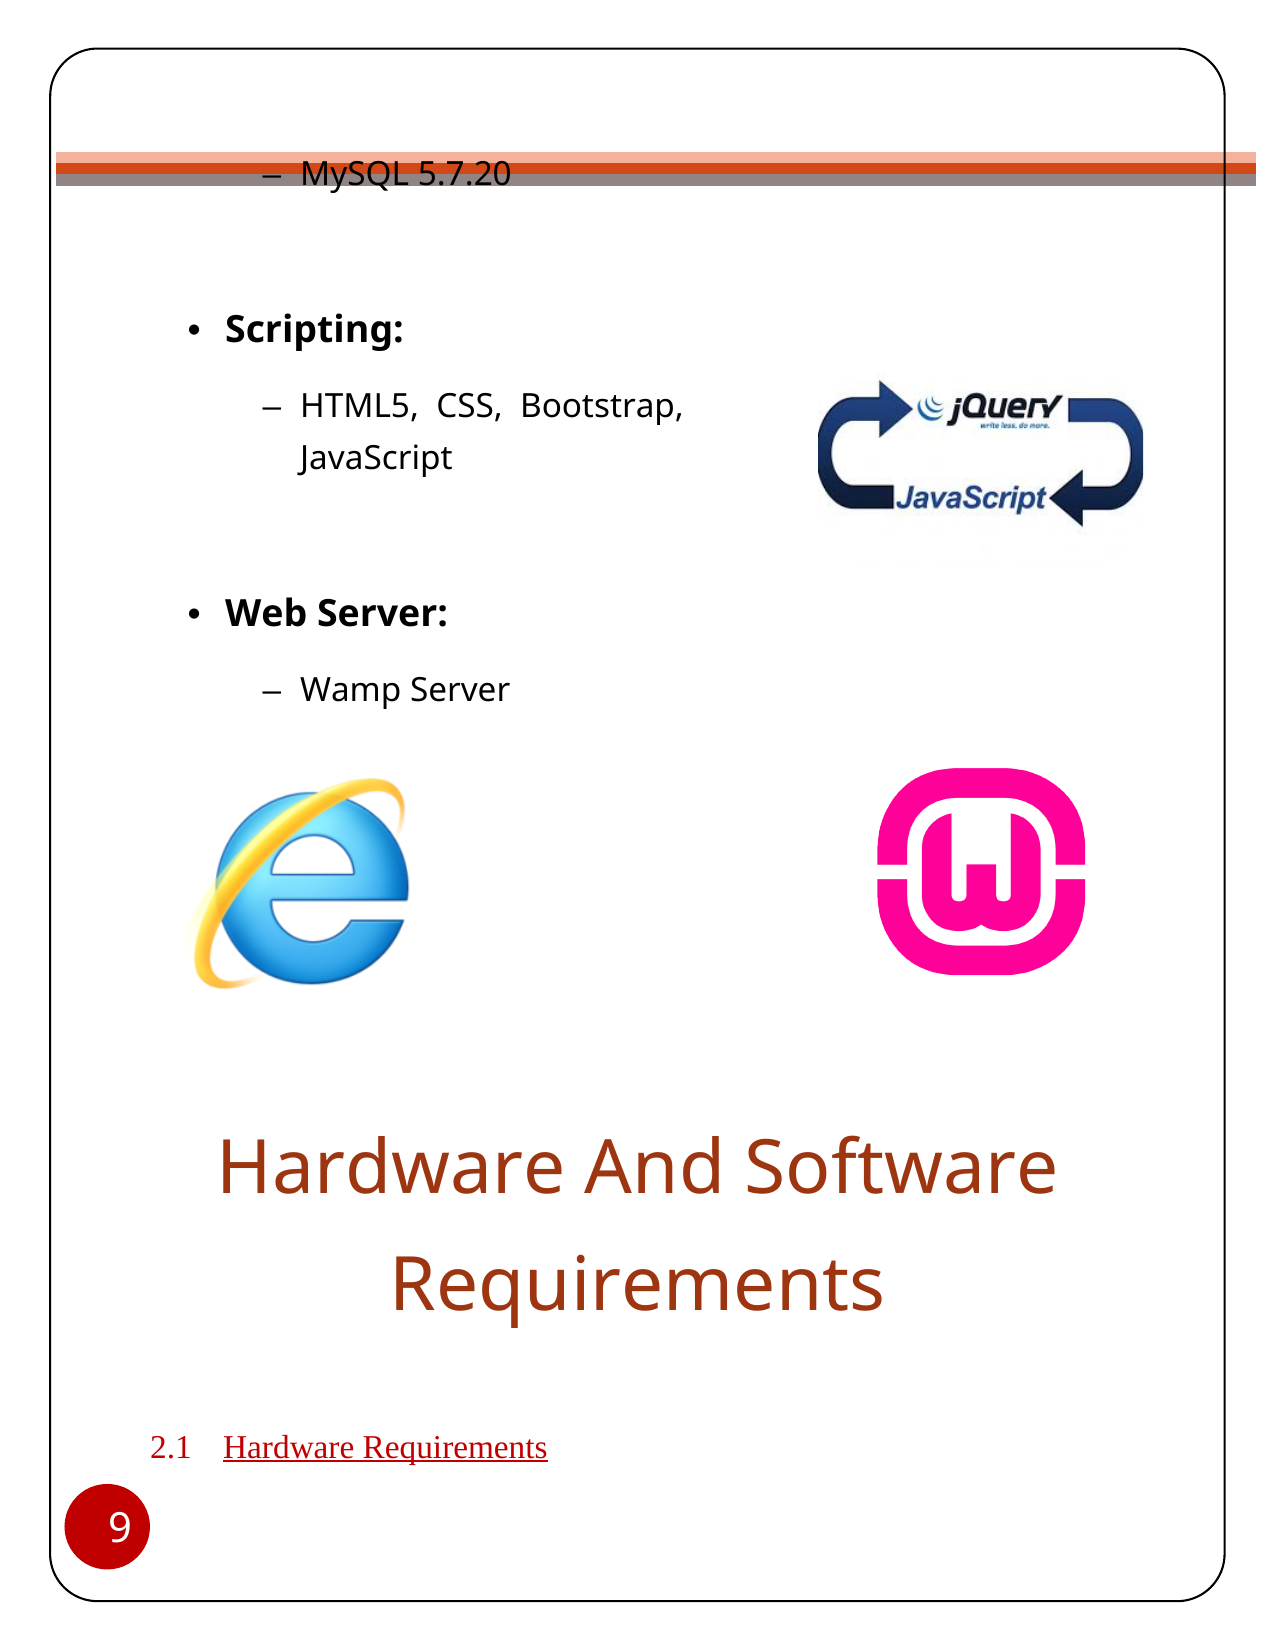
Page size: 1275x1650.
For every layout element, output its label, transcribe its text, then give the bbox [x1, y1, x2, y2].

text Hardware And Software Requirements [150, 1113, 1125, 1333]
list Wamp Server [262, 666, 1125, 712]
list HTML5, CSS, Bootstrap, JavaScript [262, 382, 818, 479]
list Web Server: [187, 587, 1125, 638]
text 2.1 Hardware Requirements [150, 1427, 1125, 1465]
picture [818, 343, 1144, 565]
picture [179, 766, 419, 1006]
picture [875, 766, 1087, 977]
list Scripting: [187, 302, 1125, 353]
list MySQL 5.7.20 [262, 150, 1125, 195]
